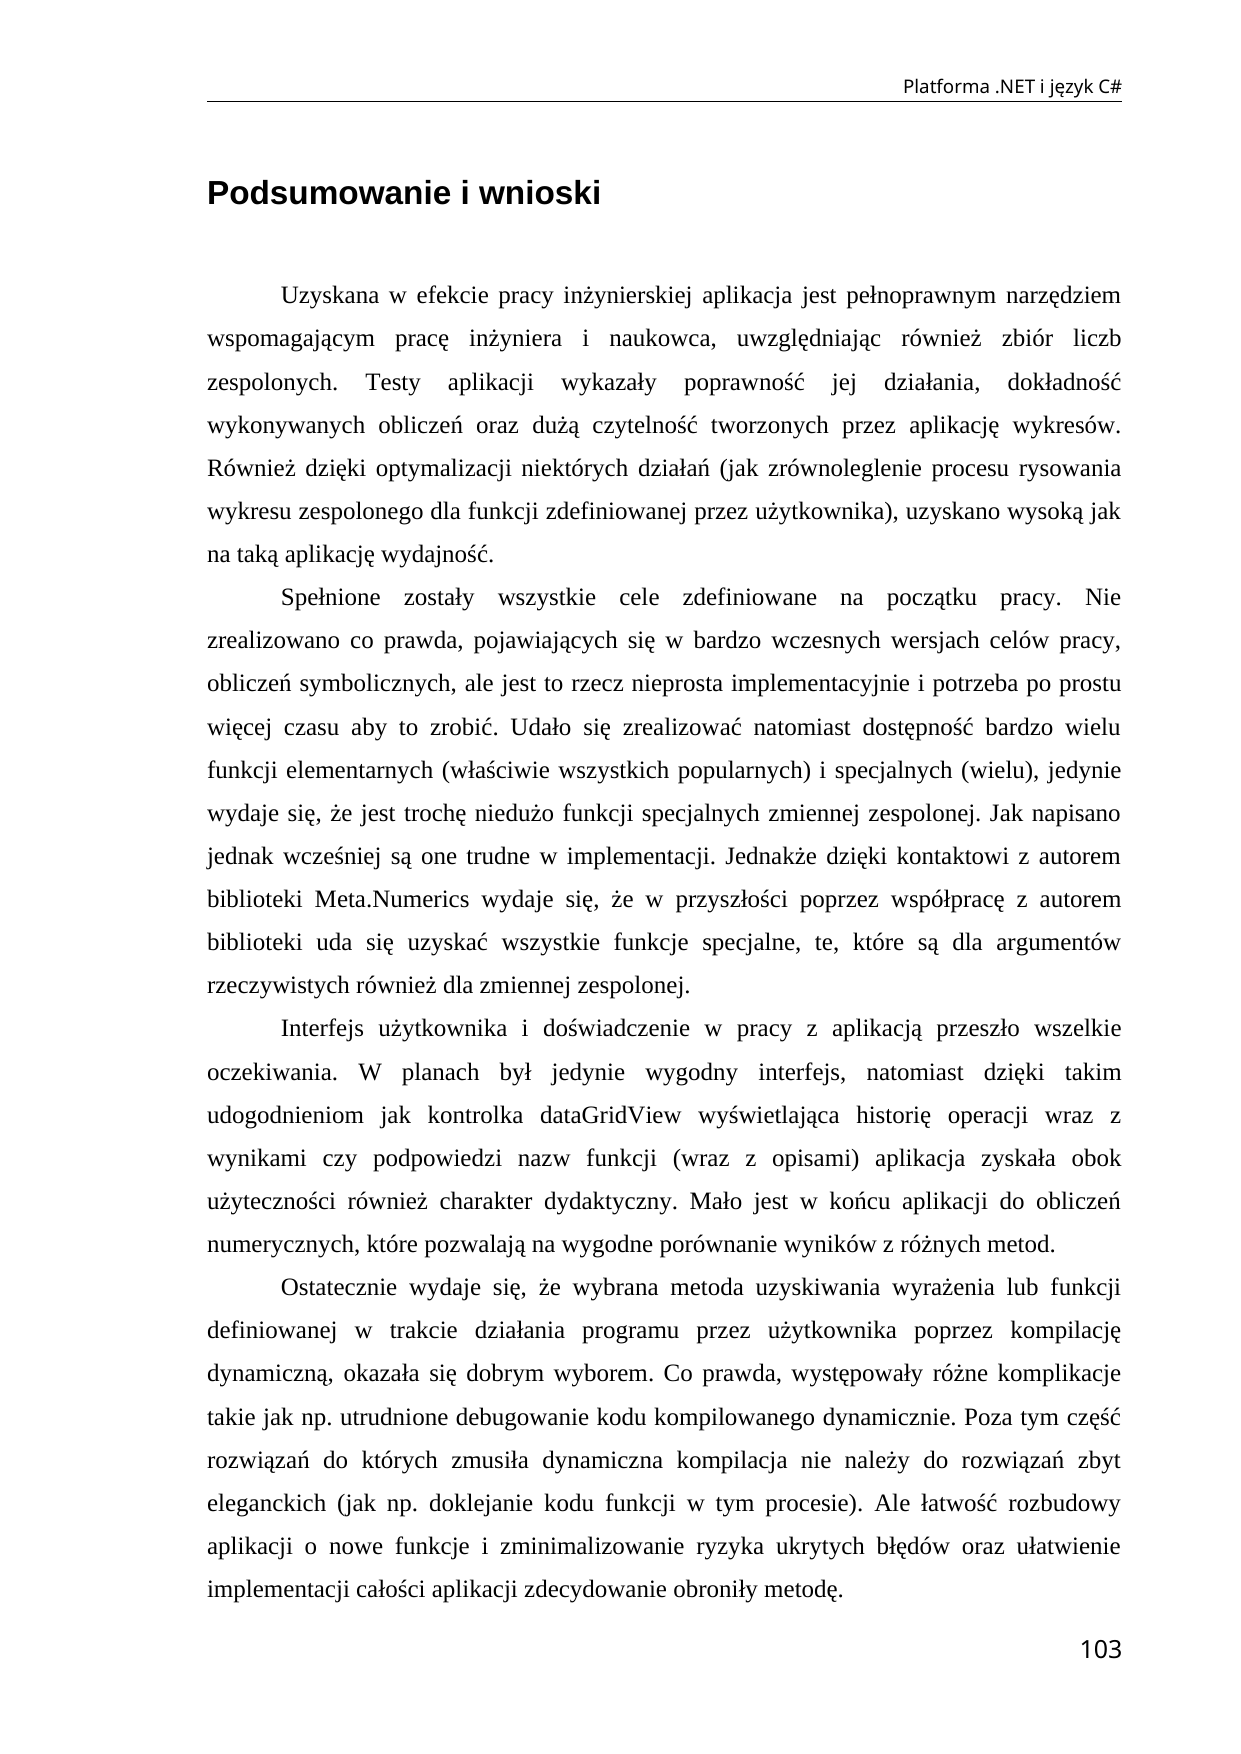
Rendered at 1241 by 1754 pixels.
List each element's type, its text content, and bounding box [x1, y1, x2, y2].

subtitle Podsumowanie i wnioski [207, 173, 1122, 211]
text Interfejs użytkownika i doświadczenie w pracy z aplikacją przeszło wszelkie oczekiwania. W planach był jedynie wygodny interfejs, natomiast dzięki takim udogodnieniom jak kontrolka dataGridView wyświetlająca historię operacji wraz z wynikami czy podpowiedzi nazw funkcji (wraz z opisami) aplikacja zyskała obok użyteczności również charakter dydaktyczny. Mało jest w końcu aplikacji do obliczeń numerycznych, które pozwalają na wygodne porównanie wyników z różnych metod. [207, 1013, 1122, 1258]
text Uzyskana w efekcie pracy inżynierskiej aplikacja jest pełnoprawnym narzędziem wspomagającym pracę inżyniera i naukowca, uwzględniając również zbiór liczb zespolonych. Testy aplikacji wykazały poprawność jej działania, dokładność wykonywanych obliczeń oraz dużą czytelność tworzonych przez aplikację wykresów. Również dzięki optymalizacji niektórych działań (jak zrównoleglenie procesu rysowania wykresu zespolonego dla funkcji zdefiniowanej przez użytkownika), uzyskano wysoką jak na taką aplikację wydajność. [207, 280, 1122, 568]
text Ostatecznie wydaje się, że wybrana metoda uzyskiwania wyrażenia lub funkcji definiowanej w trakcie działania programu przez użytkownika poprzez kompilację dynamiczną, okazała się dobrym wyborem. Co prawda, występowały różne komplikacje takie jak np. utrudnione debugowanie kodu kompilowanego dynamicznie. Poza tym część rozwiązań do których zmusiła dynamiczna kompilacja nie należy do rozwiązań zbyt eleganckich (jak np. doklejanie kodu funkcji w tym procesie). Ale łatwość rozbudowy aplikacji o nowe funkcje i zminimalizowanie ryzyka ukrytych błędów oraz ułatwienie implementacji całości aplikacji zdecydowanie obroniły metodę. [207, 1272, 1122, 1603]
text Spełnione zostały wszystkie cele zdefiniowane na początku pracy. Nie zrealizowano co prawda, pojawiających się w bardzo wczesnych wersjach celów pracy, obliczeń symbolicznych, ale jest to rzecz nieprosta implementacyjnie i potrzeba po prostu więcej czasu aby to zrobić. Udało się zrealizować natomiast dostępność bardzo wielu funkcji elementarnych (właściwie wszystkich popularnych) i specjalnych (wielu), jedynie wydaje się, że jest trochę niedużo funkcji specjalnych zmiennej zespolonej. Jak napisano jednak wcześniej są one trudne w implementacji. Jednakże dzięki kontaktowi z autorem biblioteki Meta.Numerics wydaje się, że w przyszłości poprzez współpracę z autorem biblioteki uda się uzyskać wszystkie funkcje specjalne, te, które są dla argumentów rzeczywistych również dla zmiennej zespolonej. [207, 582, 1122, 999]
